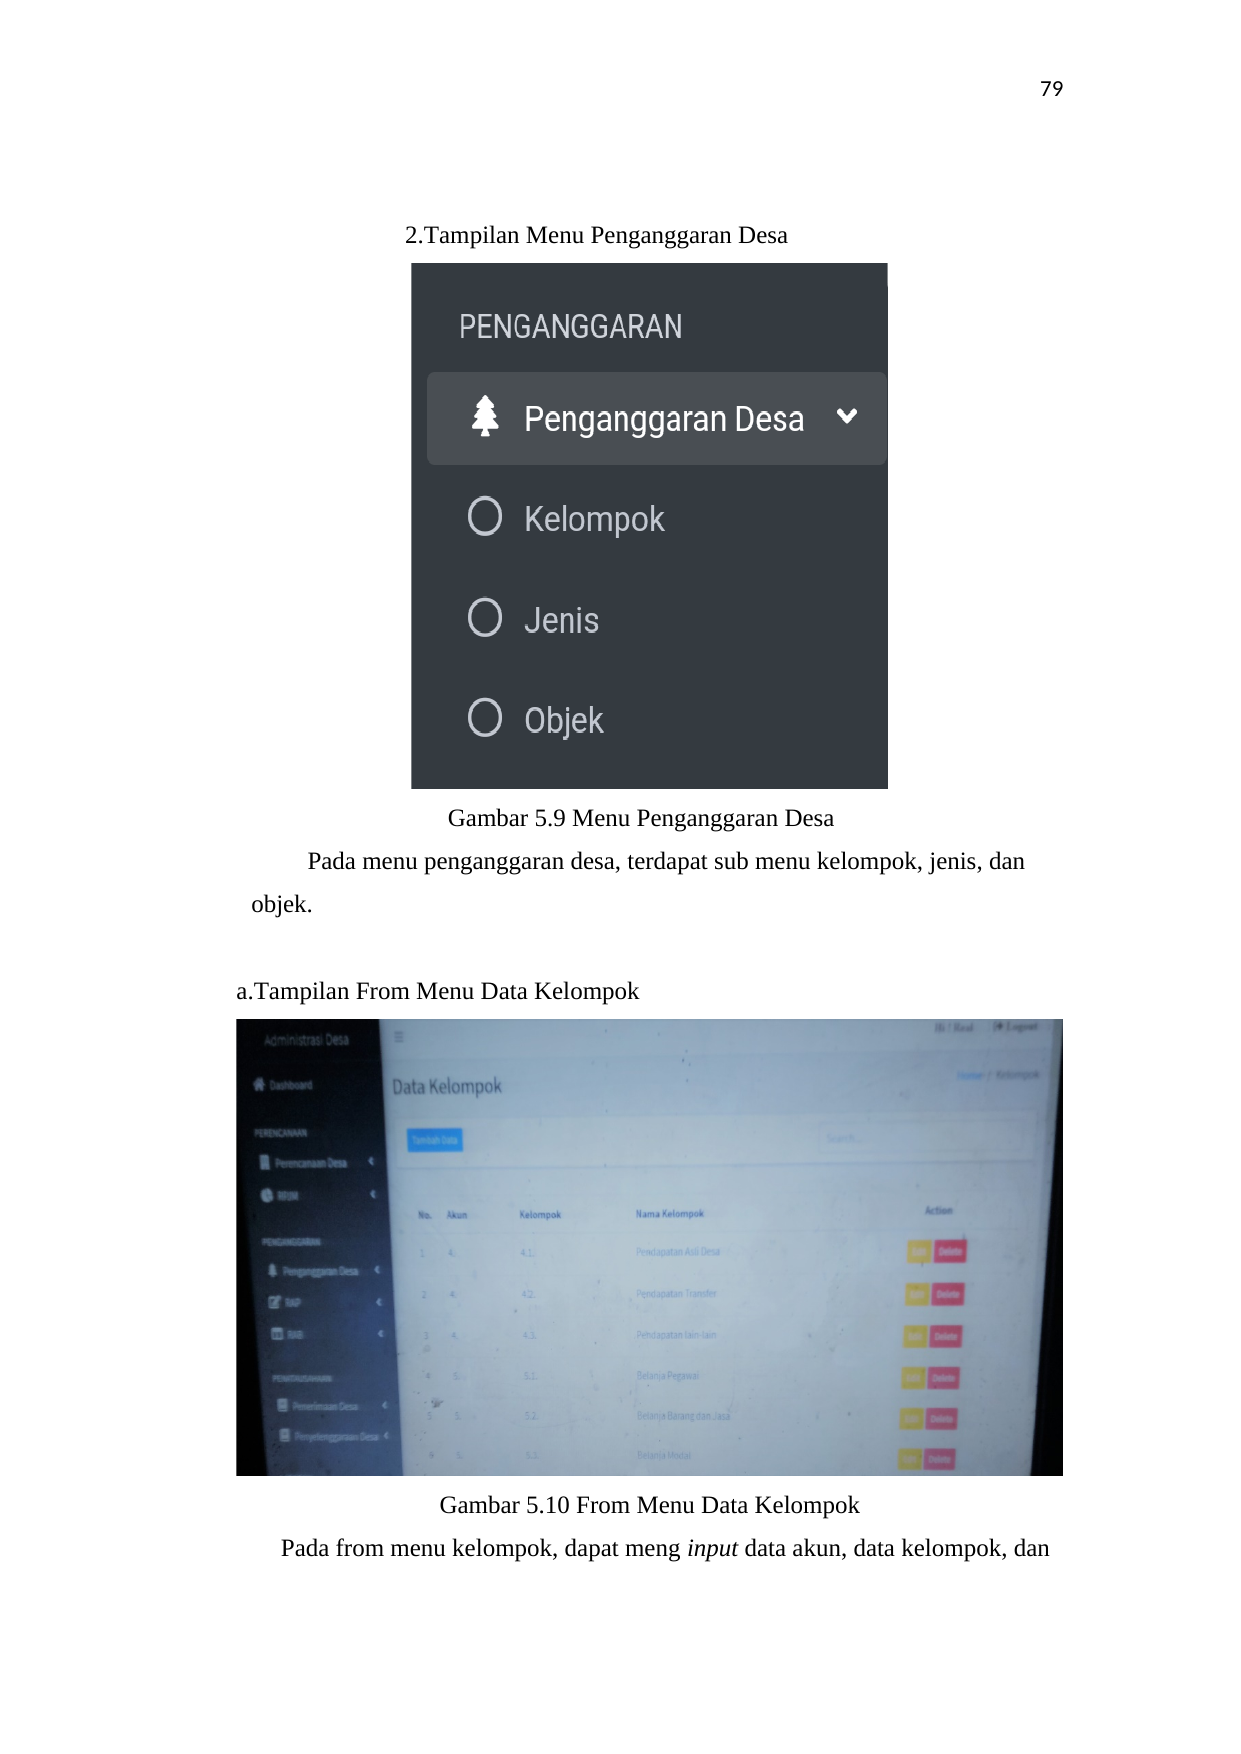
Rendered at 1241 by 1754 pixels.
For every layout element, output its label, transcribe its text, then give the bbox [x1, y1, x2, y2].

text a.Tampilan From Menu Data Kelompok [236, 976, 1063, 1005]
text 2.Tampilan Menu Penganggaran Desa [236, 221, 1063, 249]
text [236, 1533, 1063, 1562]
text Pada menu penganggaran desa, terdapat sub menu kelompok, jenis, dan objek. [251, 846, 1063, 918]
picture [236, 1019, 1063, 1476]
picture [411, 263, 888, 789]
text Gambar 5.10 From Menu Data Kelompok [236, 1490, 1063, 1519]
text Gambar 5.9 Menu Penganggaran Desa [448, 803, 1063, 832]
